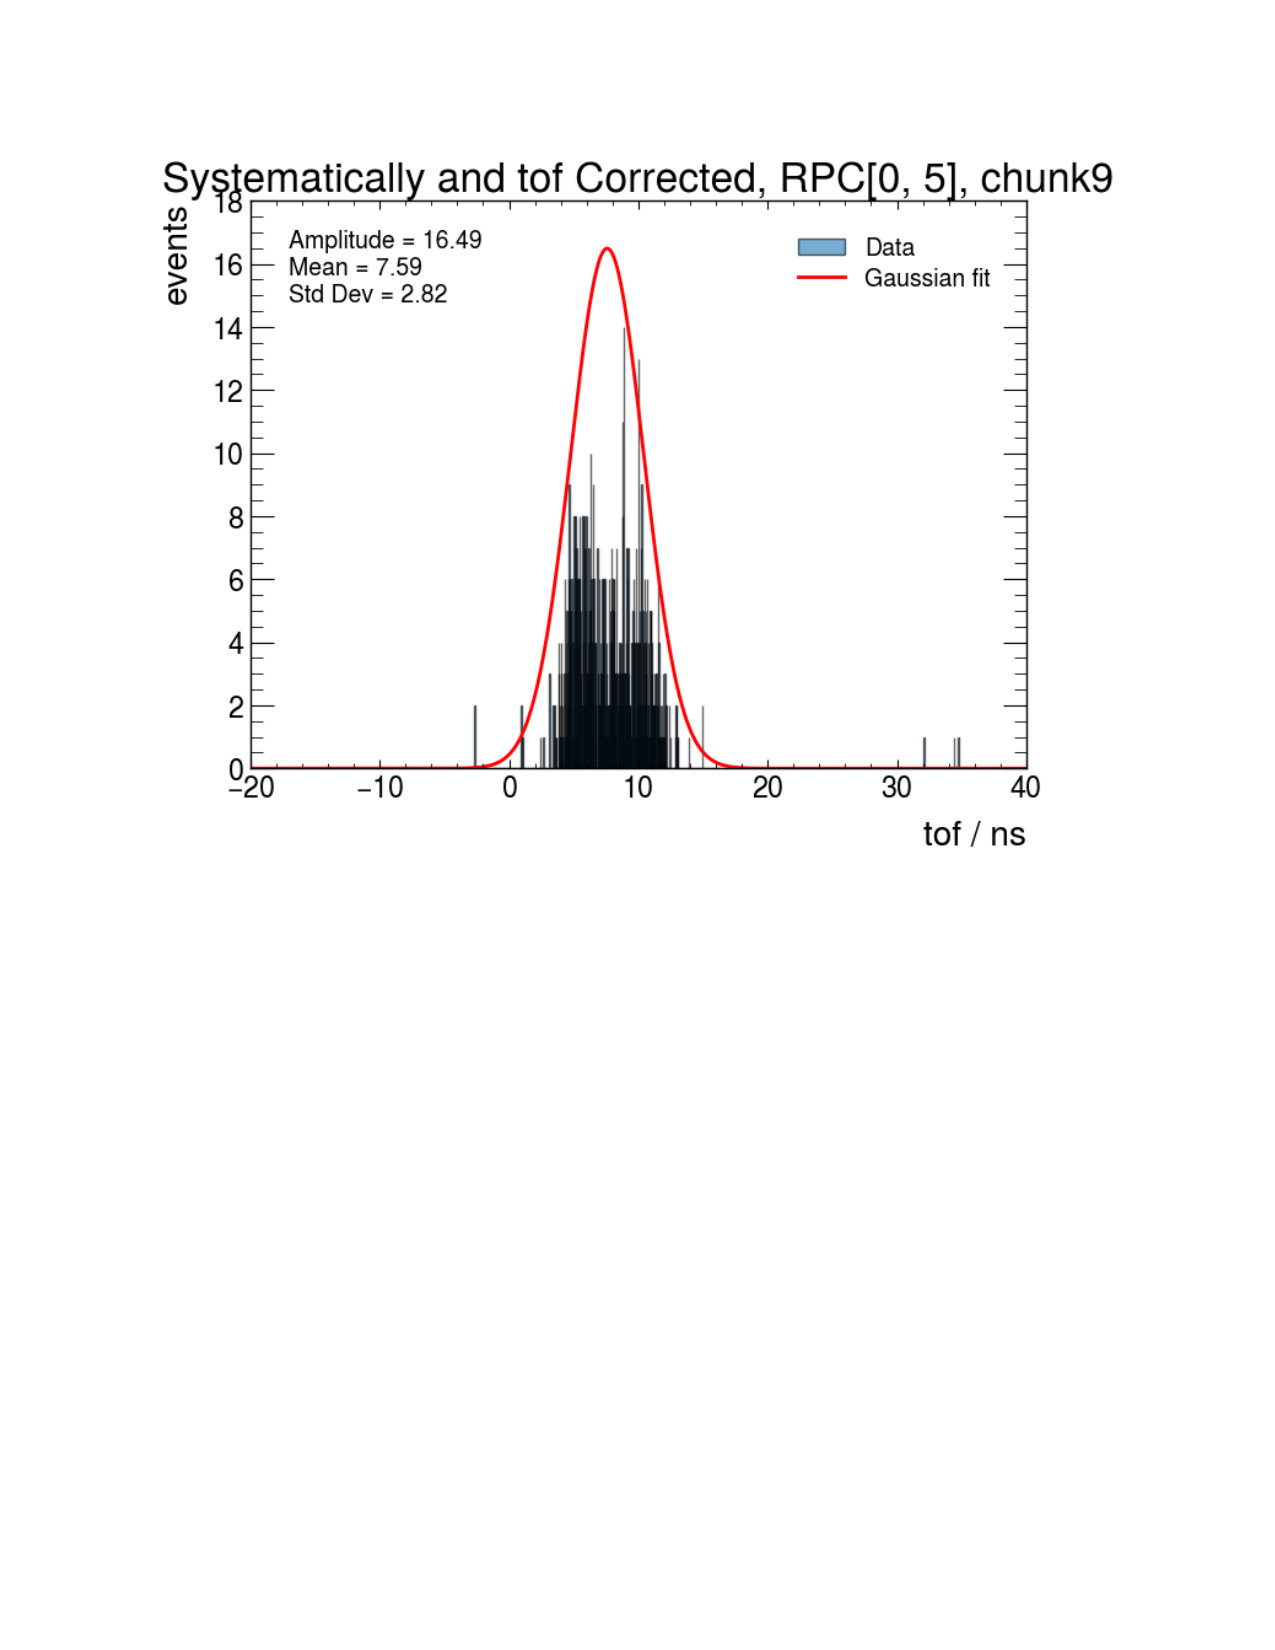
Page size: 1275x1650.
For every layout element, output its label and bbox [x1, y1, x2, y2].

picture [150, 150, 1125, 864]
